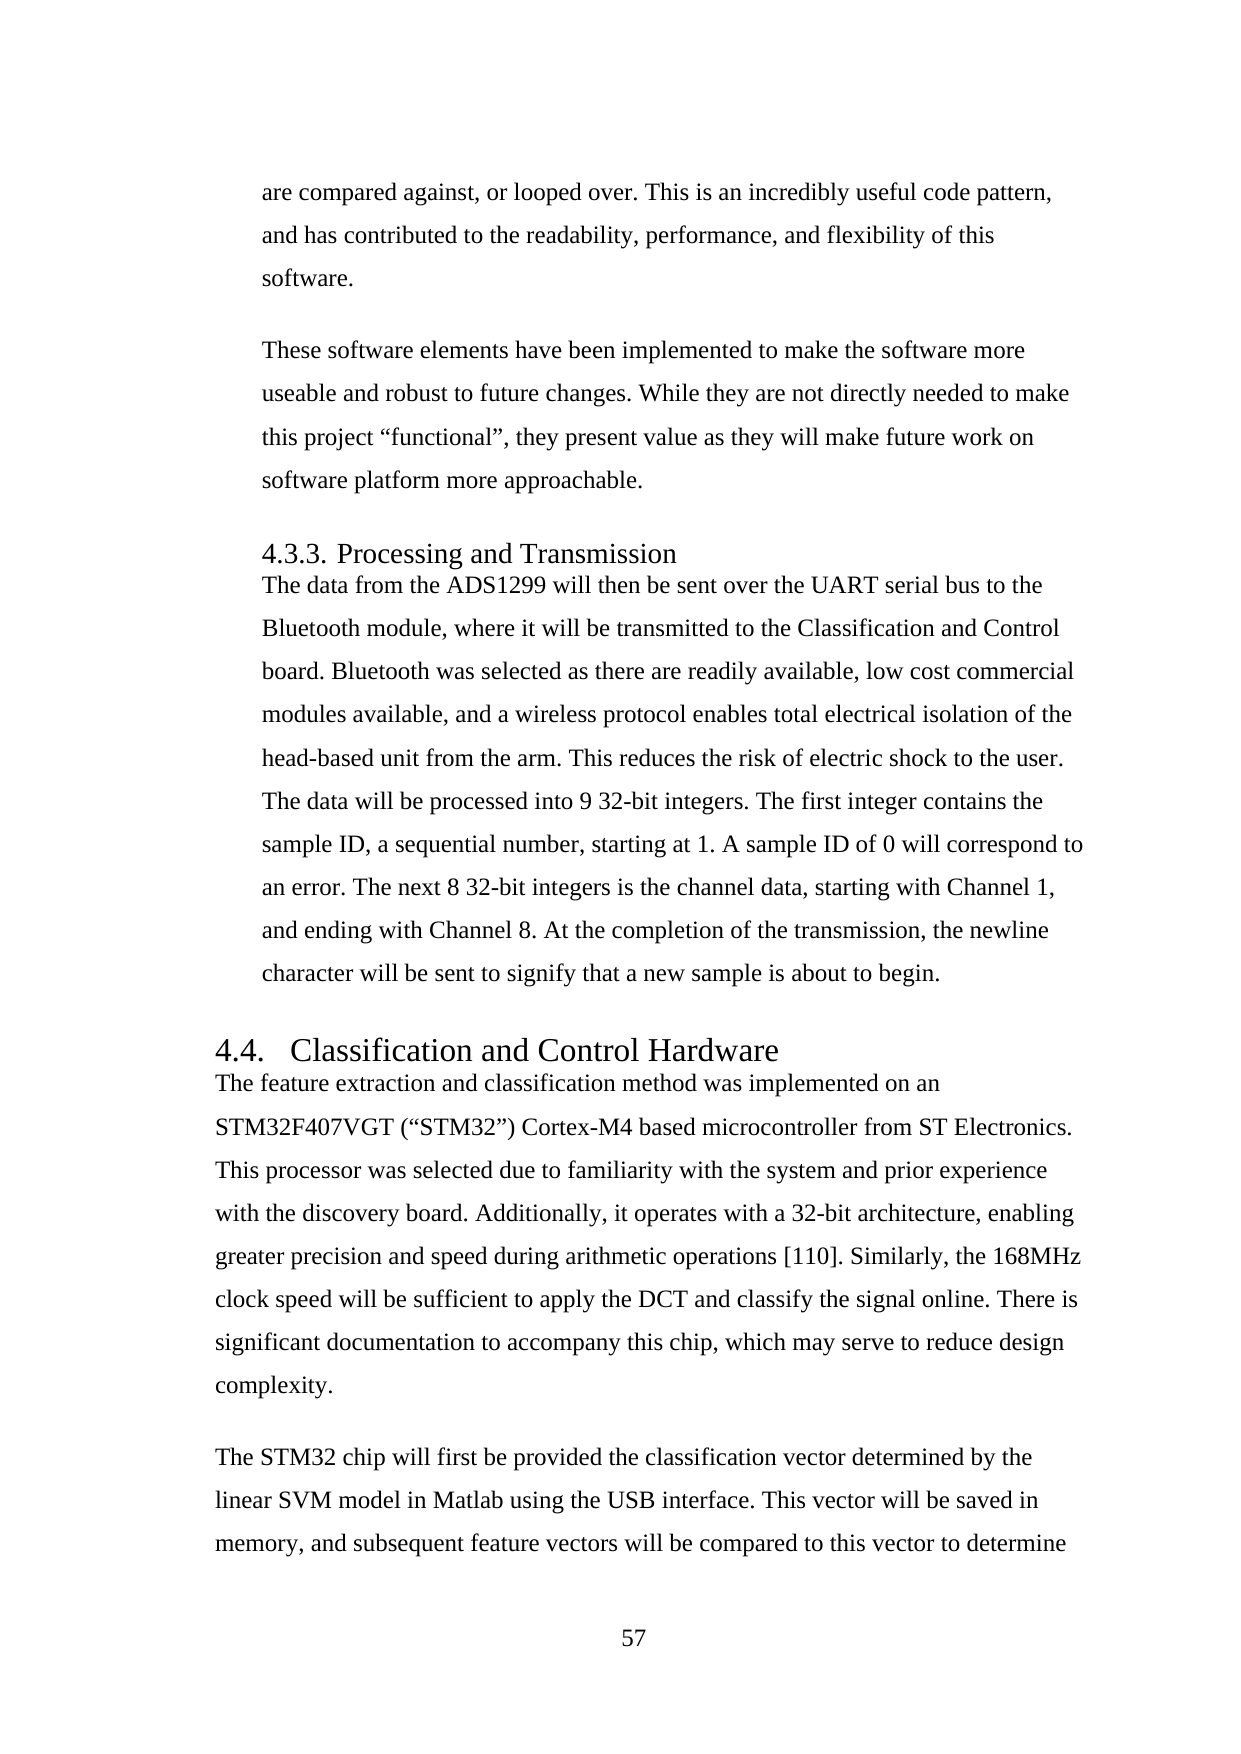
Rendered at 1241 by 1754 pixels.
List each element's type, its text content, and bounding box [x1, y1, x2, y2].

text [262, 177, 1090, 292]
text The data from the ADS1299 will then be sent over the UART serial bus to the Bluetooth module, where it will be transmitted to the Classification and Control board. Bluetooth was selected as there are readily available, low cost commercial modules available, and a wireless protocol enables total electrical isolation of the head-based unit from the arm. This reduces the risk of electric shock to the user. The data will be processed into 9 32-bit integers. The first integer contains the sample ID, a sequential number, starting at 1. A sample ID of 0 will correspond to an error. The next 8 32-bit integers is the channel data, starting with Channel 1, and ending with Channel 8. At the completion of the transmission, the newline character will be sent to signify that a new sample is about to begin. [262, 570, 1090, 987]
text The feature extraction and classification method was implemented on an STM32F407VGT (“STM32”) Cortex-M4 based microcontroller from ST Electronics. This processor was selected due to familiarity with the system and prior experience with the discovery board. Additionally, it operates with a 32-bit architecture, enabling greater precision and speed during arithmetic operations [110]. Similarly, the 168MHz clock speed will be sufficient to apply the DCT and classify the signal online. There is significant documentation to accompany this chip, which may serve to reduce design complexity. [215, 1068, 1090, 1399]
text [215, 1442, 1090, 1557]
text These software elements have been implemented to make the software more useable and robust to future changes. While they are not directly needed to make this project “functional”, they present value as they will make future work on software platform more approachable. [262, 335, 1090, 493]
subtitle Classification and Control Hardware [215, 1030, 1090, 1068]
subtitle Processing and Transmission [262, 537, 1090, 570]
